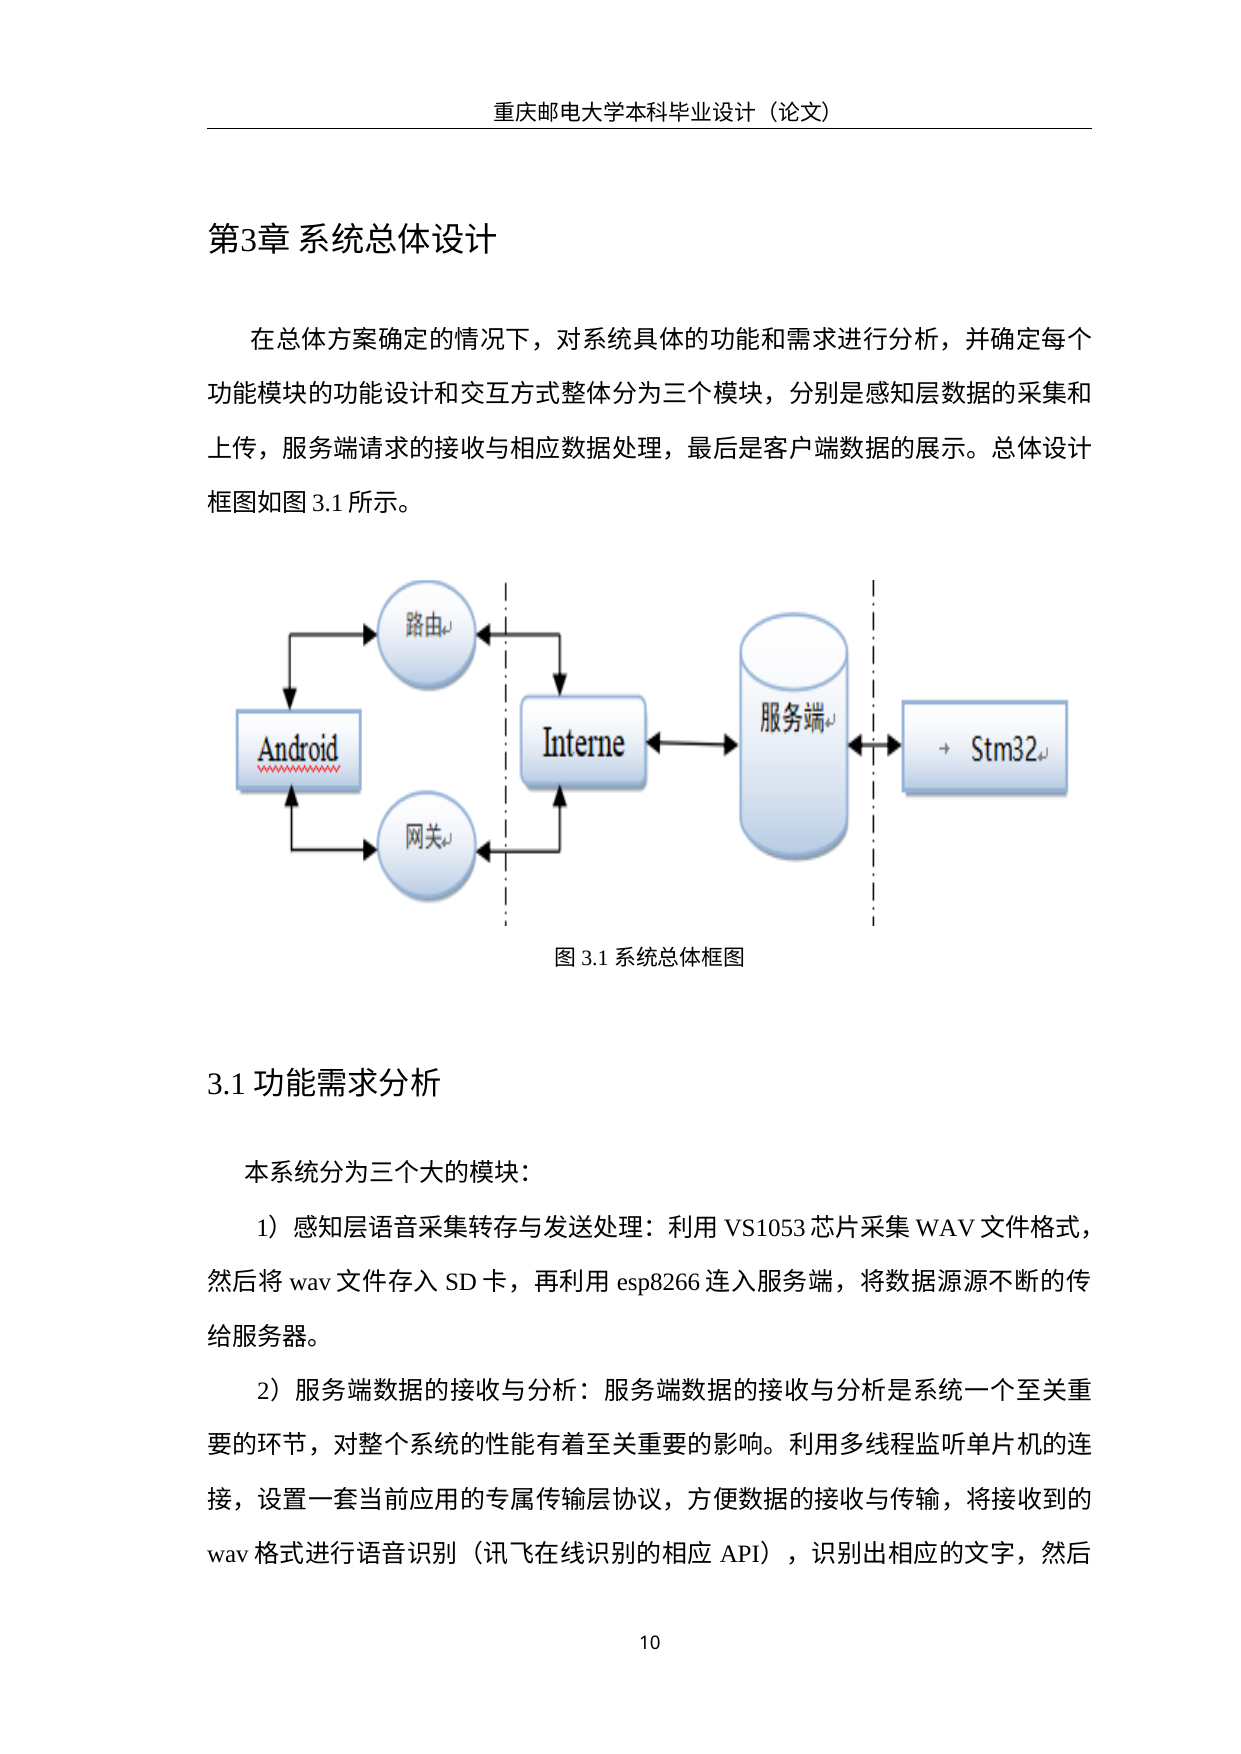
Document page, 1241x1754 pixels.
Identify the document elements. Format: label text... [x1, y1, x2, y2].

list 然后将wav文件存入SD卡，再利用esp8266连入服务端，将数据源源不断的传给服务器。 [207, 1262, 1092, 1352]
list 在总体方案确定的情况下，对系统具体的功能和需求进行分析，并确定每个功能模块的功能设计和交互方式整体分为三个模块，分别是感知层数据的采集和上传，服务端请求的接收与相应数据处理，最后是客户端数据的展示。总体设计框图如图3.1所示。 [207, 319, 1092, 519]
subtitle 3.1 功能需求分析 [207, 1058, 1092, 1103]
list 1）感知层语音采集转存与发送处理：利用VS1053芯片采集WAV文件格式， [256, 1207, 1092, 1243]
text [207, 1370, 1092, 1570]
text 图 3.1 系统总体框图 [207, 940, 1092, 972]
subtitle 系统总体设计 [207, 213, 1092, 261]
list 本系统分为三个大的模块： [244, 1153, 1092, 1189]
picture [210, 580, 1089, 926]
